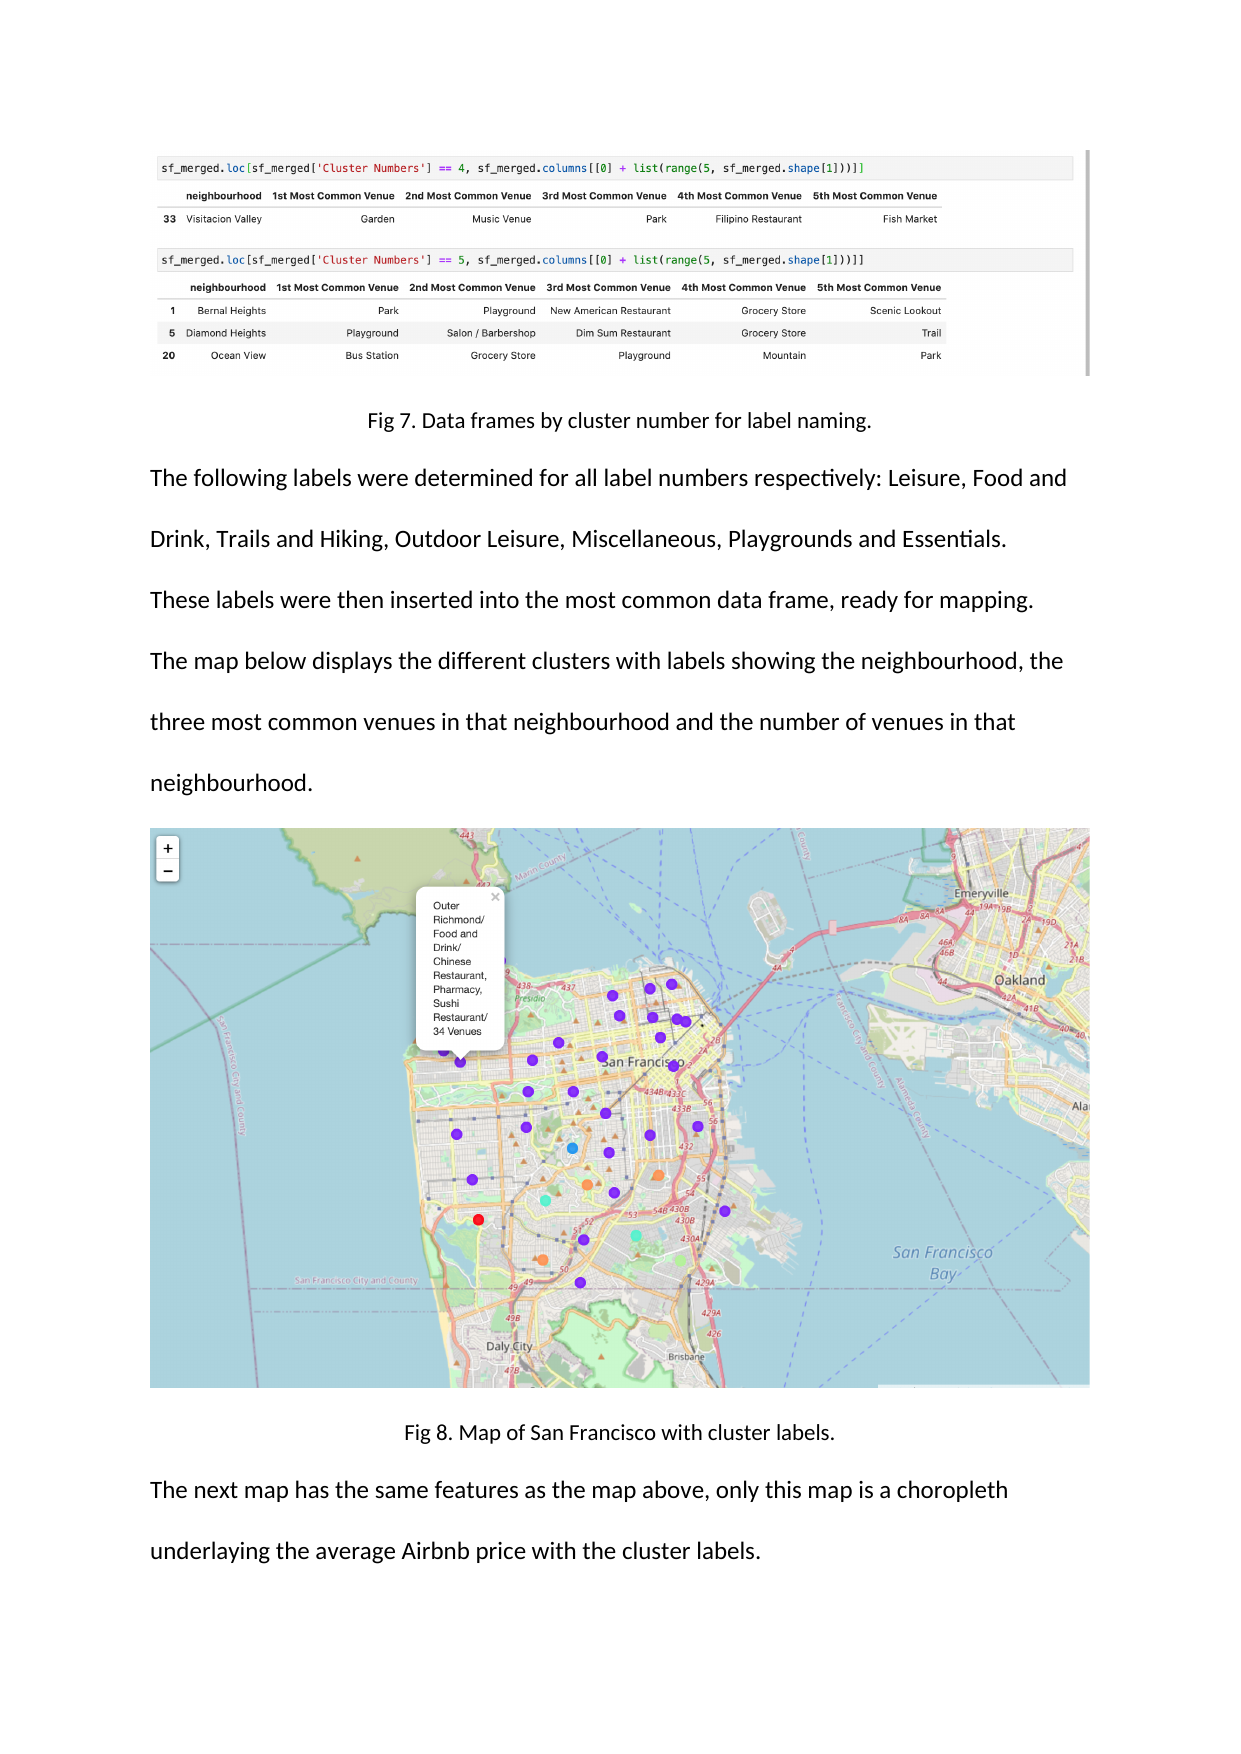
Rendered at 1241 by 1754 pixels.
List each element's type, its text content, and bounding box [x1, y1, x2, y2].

text The next map has the same features as the map above, only this map is a choropleth underlaying the average Airbnb price with the cluster labels. [150, 1474, 1090, 1566]
picture [150, 828, 1090, 1388]
text The following labels were determined for all label numbers respectively: Leisure, Food and Drink, Trails and Hiking, Outdoor Leisure, Miscellaneous, Playgrounds and Essentials. [150, 462, 1090, 554]
text These labels were then inserted into the most common data frame, ready for mapping. [150, 584, 1090, 615]
text The map below displays the different clusters with labels showing the neighbourhood, the three most common venues in that neighbourhood and the number of venues in that neighbourhood. [150, 646, 1090, 798]
text Fig 8. Map of San Francisco with cluster labels. [150, 1418, 1090, 1446]
text Fig 7. Data frames by cluster number for label naming. [150, 406, 1090, 434]
picture [150, 150, 1090, 376]
